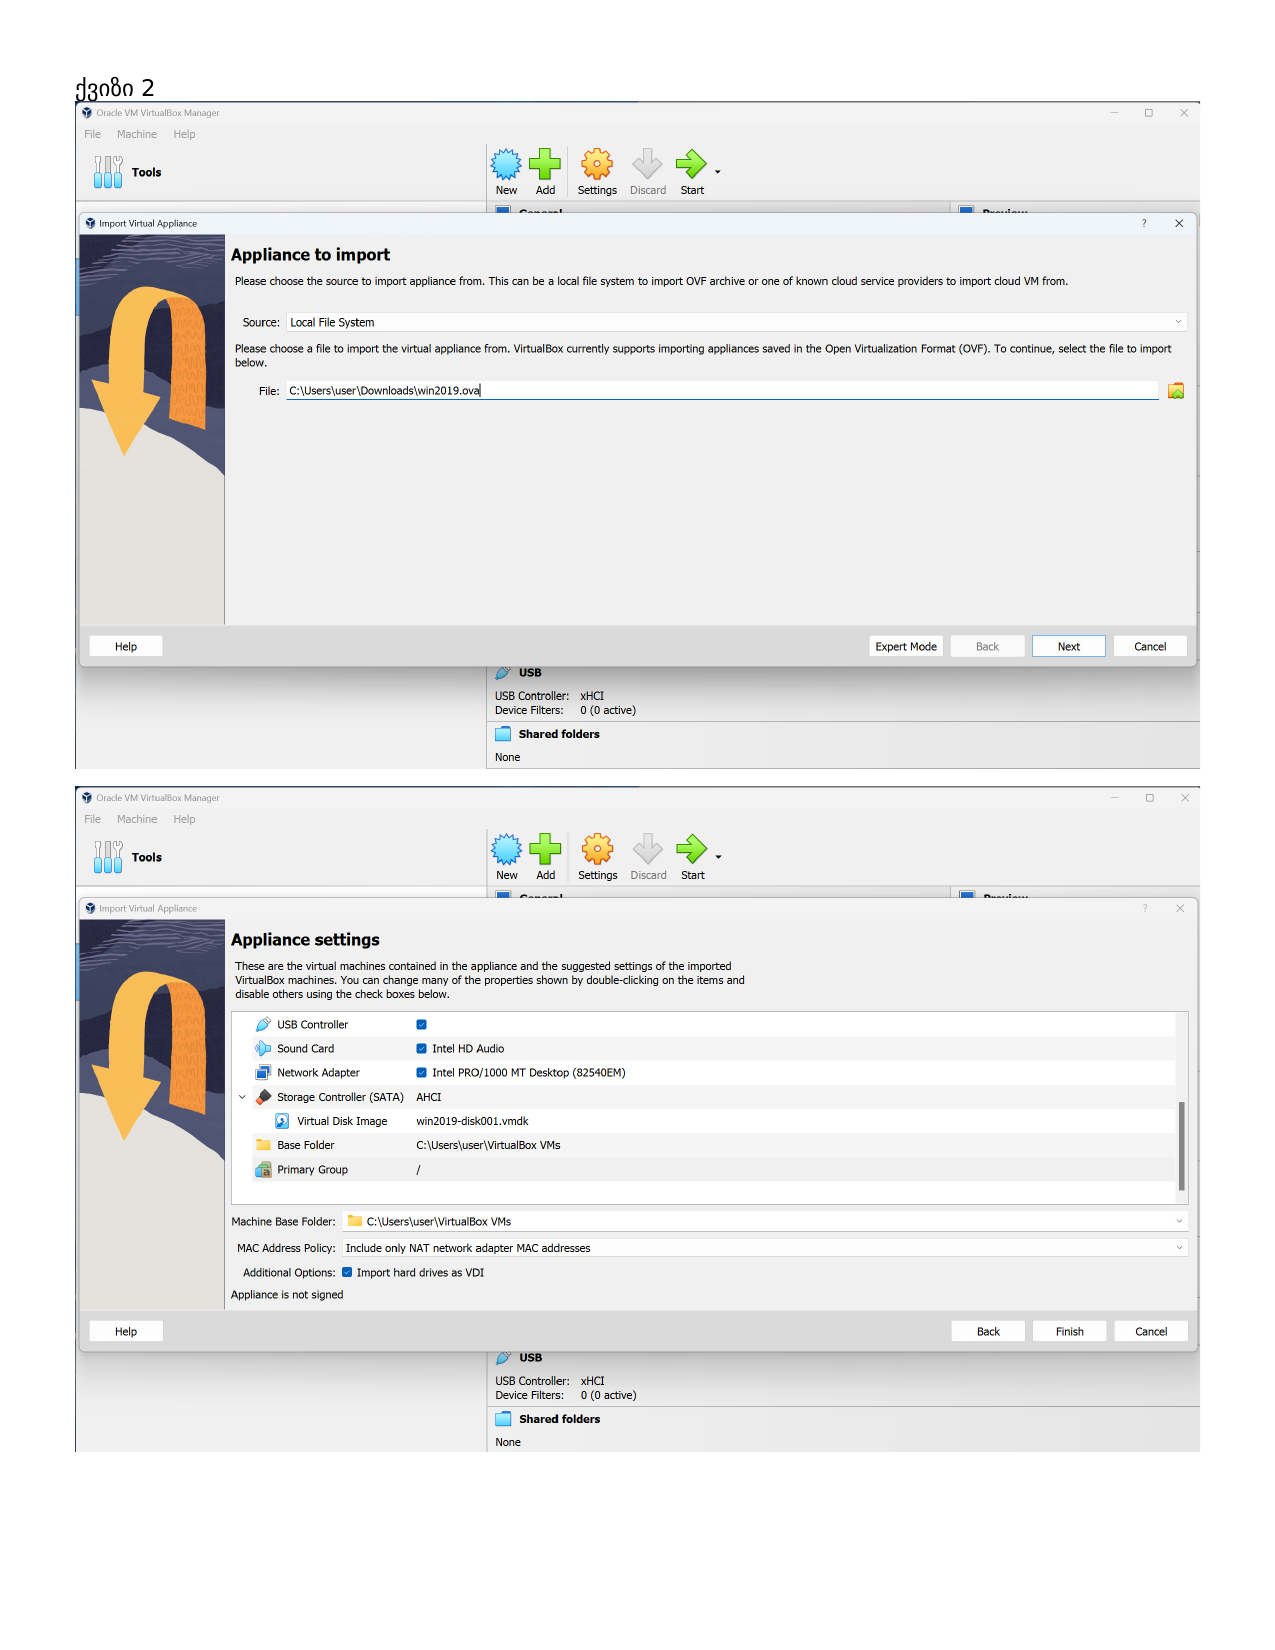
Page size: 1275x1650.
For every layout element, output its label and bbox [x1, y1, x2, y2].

picture [75, 786, 1200, 1452]
picture [75, 101, 1200, 769]
